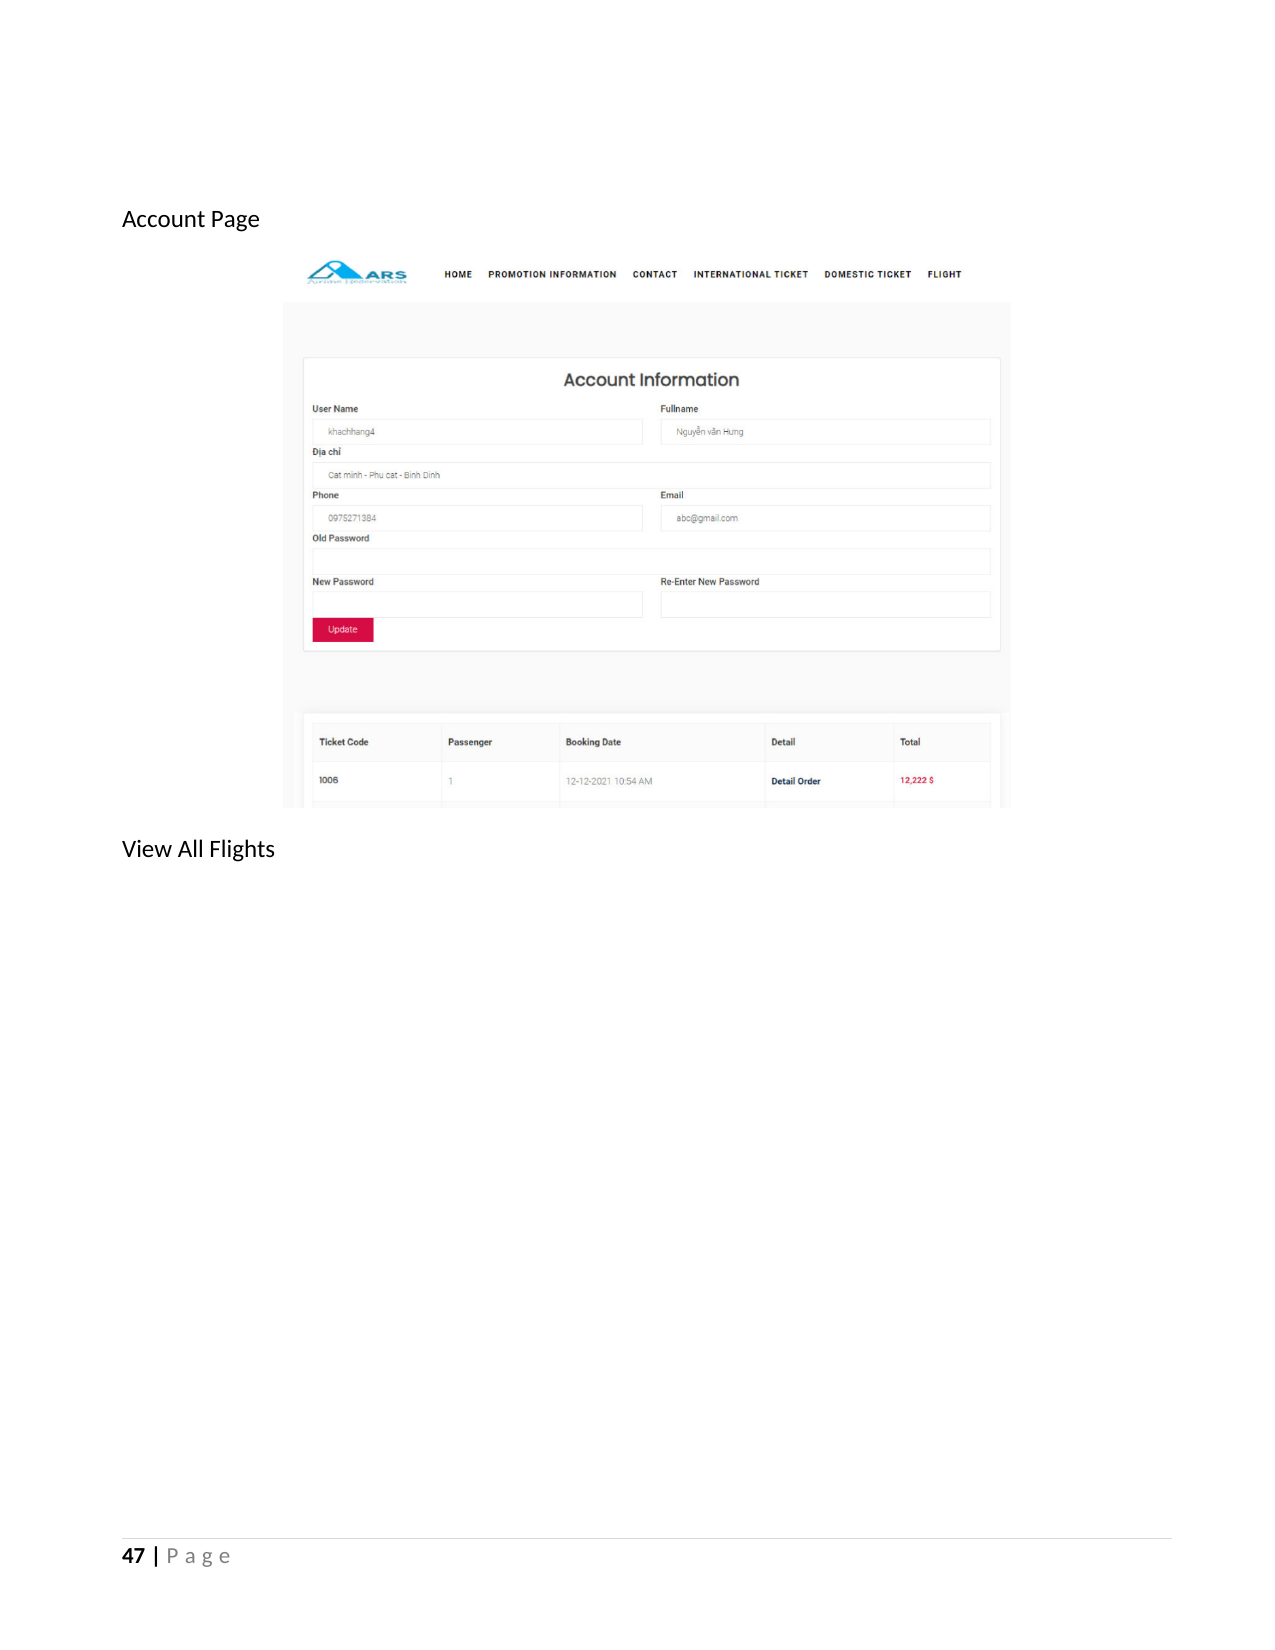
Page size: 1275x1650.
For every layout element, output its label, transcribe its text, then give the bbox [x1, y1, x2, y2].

text Account Page [122, 203, 1172, 233]
text View All Flights [122, 833, 1172, 863]
picture [283, 258, 1011, 808]
